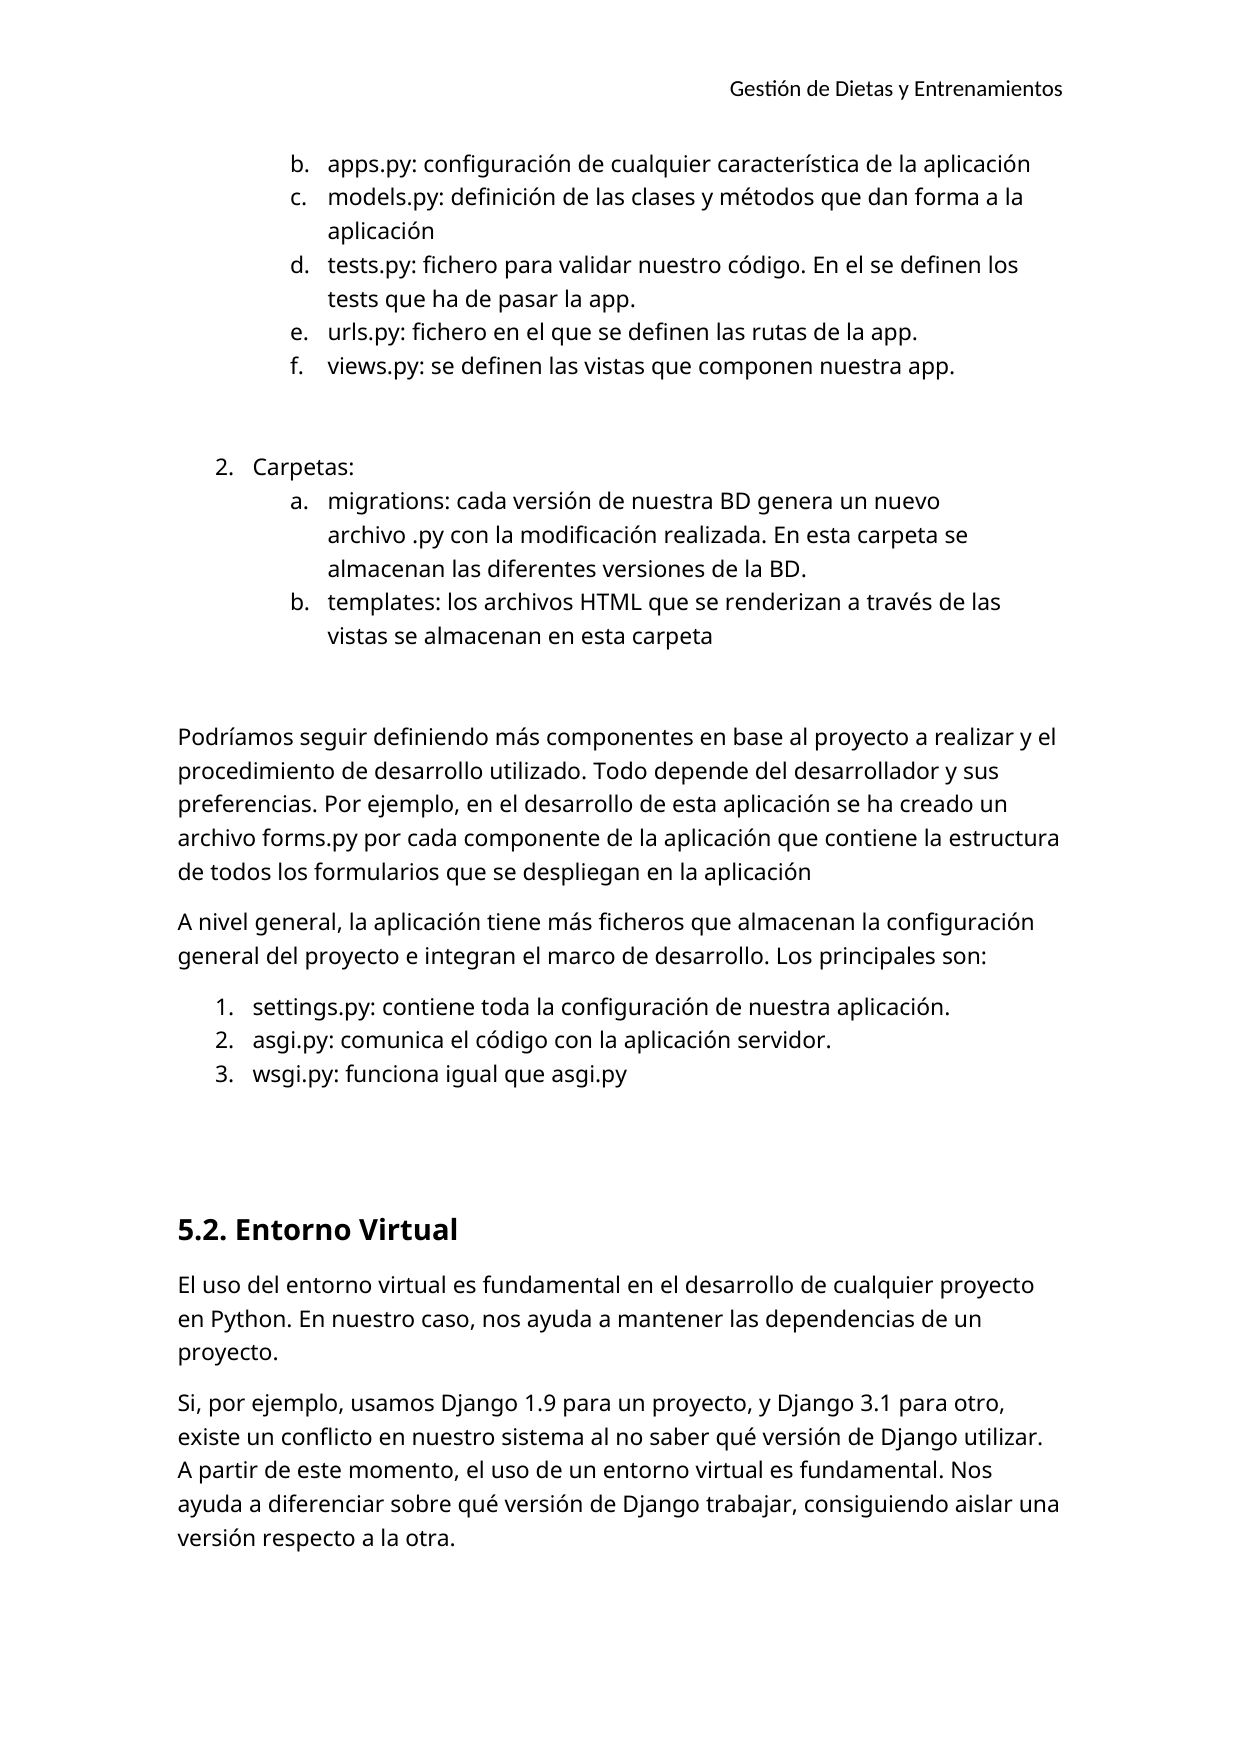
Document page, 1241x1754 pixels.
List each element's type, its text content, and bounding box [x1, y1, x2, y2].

list wsgi.py: funciona igual que asgi.py [215, 1058, 1063, 1089]
list urls.py: fichero en el que se definen las rutas de la app. [290, 316, 1063, 348]
text El uso del entorno virtual es fundamental en el desarrollo de cualquier proyecto en Python. En nuestro caso, nos ayuda a mantener las dependencias de un proyecto. [177, 1269, 1063, 1367]
list Carpetas: [215, 451, 1063, 483]
text 5.2. Entorno Virtual [177, 1209, 1063, 1249]
list models.py: definición de las clases y métodos que dan forma a la aplicación [290, 181, 1063, 246]
list asgi.py: comunica el código con la aplicación servidor. [215, 1024, 1063, 1056]
list migrations: cada versión de nuestra BD genera un nuevo archivo .py con la modificación realizada. En esta carpeta se almacenan las diferentes versiones de la BD. [290, 485, 1063, 584]
list tests.py: fichero para validar nuestro código. En el se definen los tests que ha de pasar la app. [290, 249, 1063, 314]
text Si, por ejemplo, usamos Django 1.9 para un proyecto, y Django 3.1 para otro, existe un conflicto en nuestro sistema al no saber qué versión de Django utilizar. A partir de este momento, el uso de un entorno virtual es fundamental. Nos ayuda a diferenciar sobre qué versión de Django trabajar, consiguiendo aislar una versión respecto a la otra. [177, 1387, 1063, 1553]
list apps.py: configuración de cualquier característica de la aplicación [290, 148, 1063, 179]
text A nivel general, la aplicación tiene más ficheros que almacenan la configuración general del proyecto e integran el marco de desarrollo. Los principales son: [177, 906, 1063, 971]
list views.py: se definen las vistas que componen nuestra app. [290, 350, 1063, 381]
list settings.py: contiene toda la configuración de nuestra aplicación. [215, 991, 1063, 1022]
text Podríamos seguir definiendo más componentes en base al proyecto a realizar y el procedimiento de desarrollo utilizado. Todo depende del desarrollador y sus preferencias. Por ejemplo, en el desarrollo de esta aplicación se ha creado un archivo forms.py por cada componente de la aplicación que contiene la estructura de todos los formularios que se despliegan en la aplicación [177, 721, 1063, 887]
list templates: los archivos HTML que se renderizan a través de las vistas se almacenan en esta carpeta [290, 586, 1063, 651]
